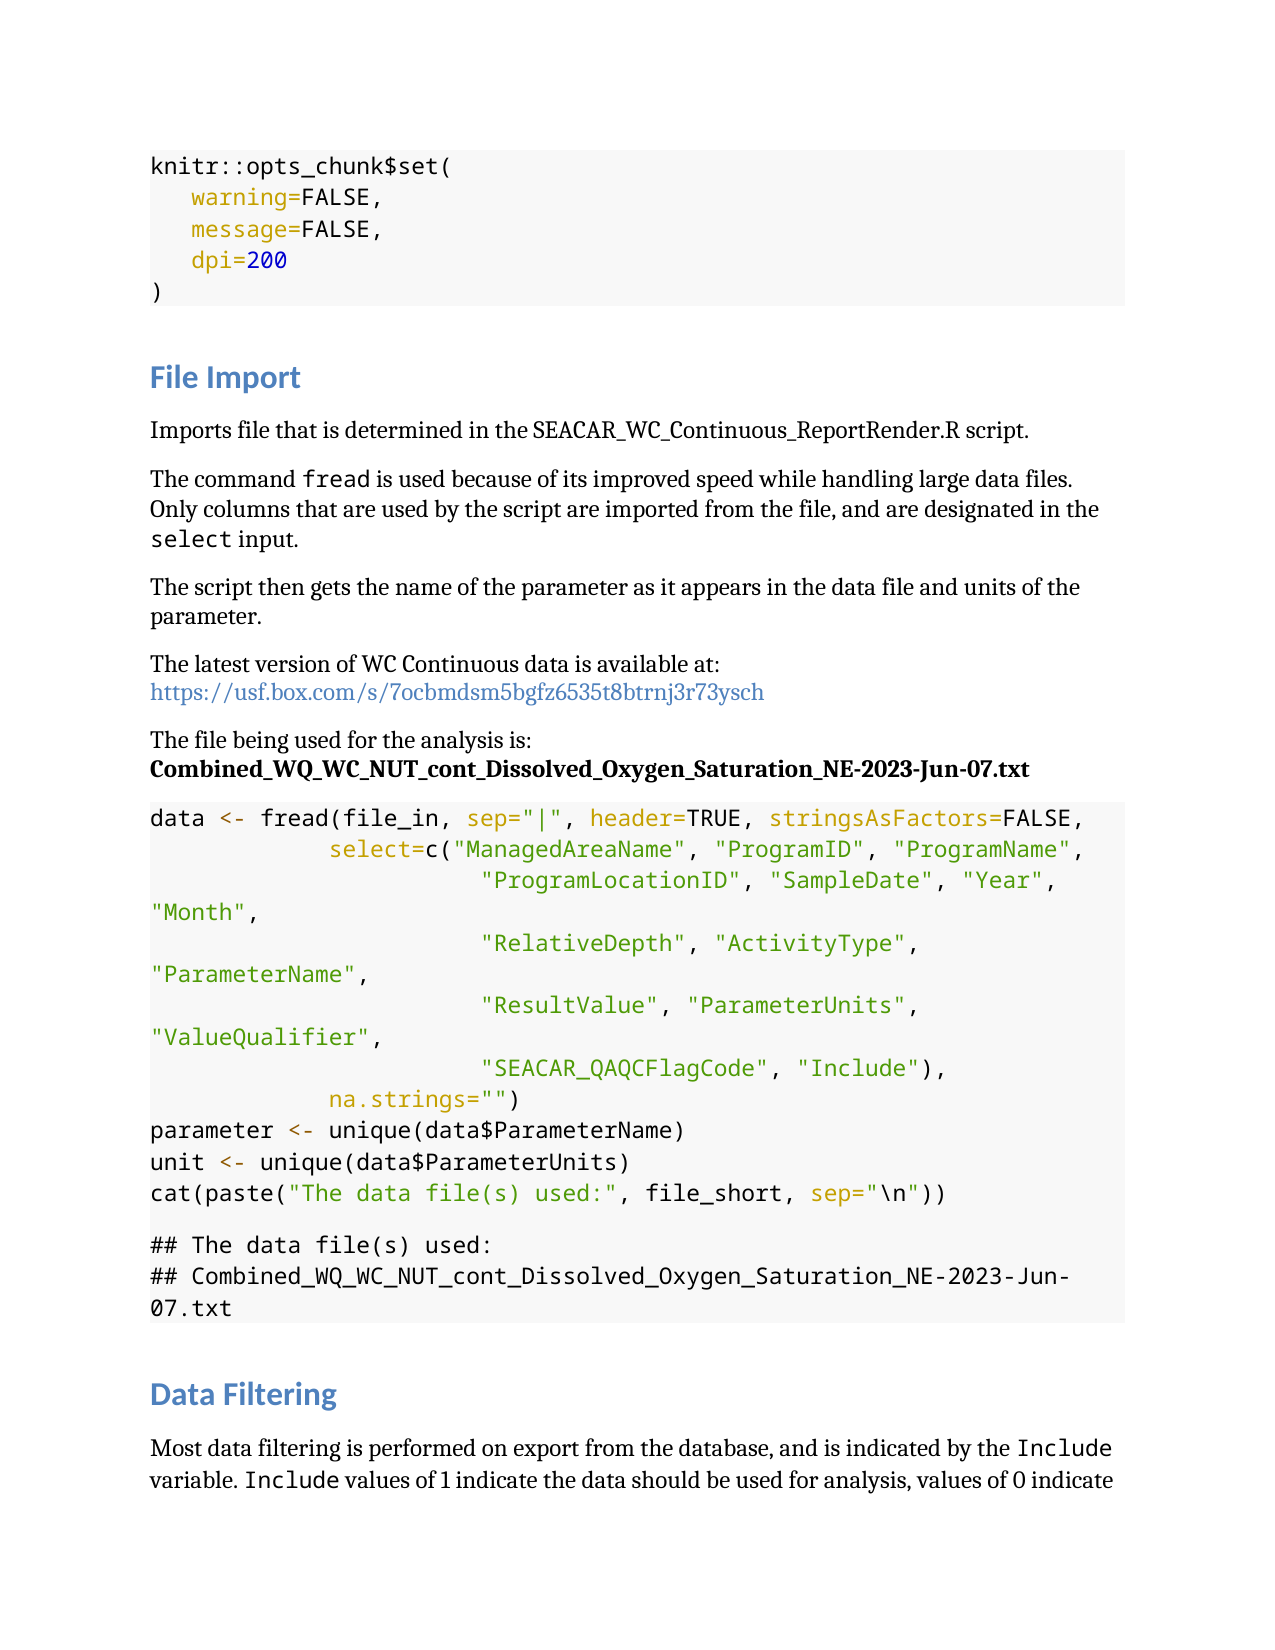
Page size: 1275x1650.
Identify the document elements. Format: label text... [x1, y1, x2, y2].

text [150, 150, 1125, 306]
subtitle Data Filtering [150, 1373, 1125, 1413]
text The script then gets the name of the parameter as it appears in the data file and units of the parameter. [150, 573, 1125, 631]
text The latest version of WC Continuous data is available at: https://usf.box.com/s/7ocbmdsm5bgfz6535t8btrnj3r73ysch [150, 649, 1125, 707]
text ## The data file(s) used: ## Combined_WQ_WC_NUT_cont_Dissolved_Oxygen_Saturation_NE-2023-Jun-07.txt [150, 1229, 1125, 1323]
text Imports file that is determined in the SEACAR_WC_Continuous_ReportRender.R script. [150, 416, 1125, 444]
text data <- fread(file_in, sep="|", header=TRUE, stringsAsFactors=FALSE, select=c("ManagedAreaName", "ProgramID", "ProgramName", "ProgramLocationID", "SampleDate", "Year", "Month", "RelativeDepth", "ActivityType", "ParameterName", "ResultValue", "ParameterUnits", "ValueQualifier", "SEACAR_QAQCFlagCode", "Include"), na.strings="") parameter <- unique(data$ParameterName) unit <- unique(data$ParameterUnits) cat(paste("The data file(s) used:", file_short, sep="\n")) [150, 802, 1125, 1208]
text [150, 1432, 1125, 1495]
text The command fread is used because of its improved speed while handling large data files. Only columns that are used by the script are imported from the file, and are designated in the select input. [150, 463, 1125, 554]
text The file being used for the analysis is: Combined_WQ_WC_NUT_cont_Dissolved_Oxygen_Saturation_NE-2023-Jun-07.txt [150, 726, 1125, 783]
subtitle File Import [150, 356, 1125, 397]
